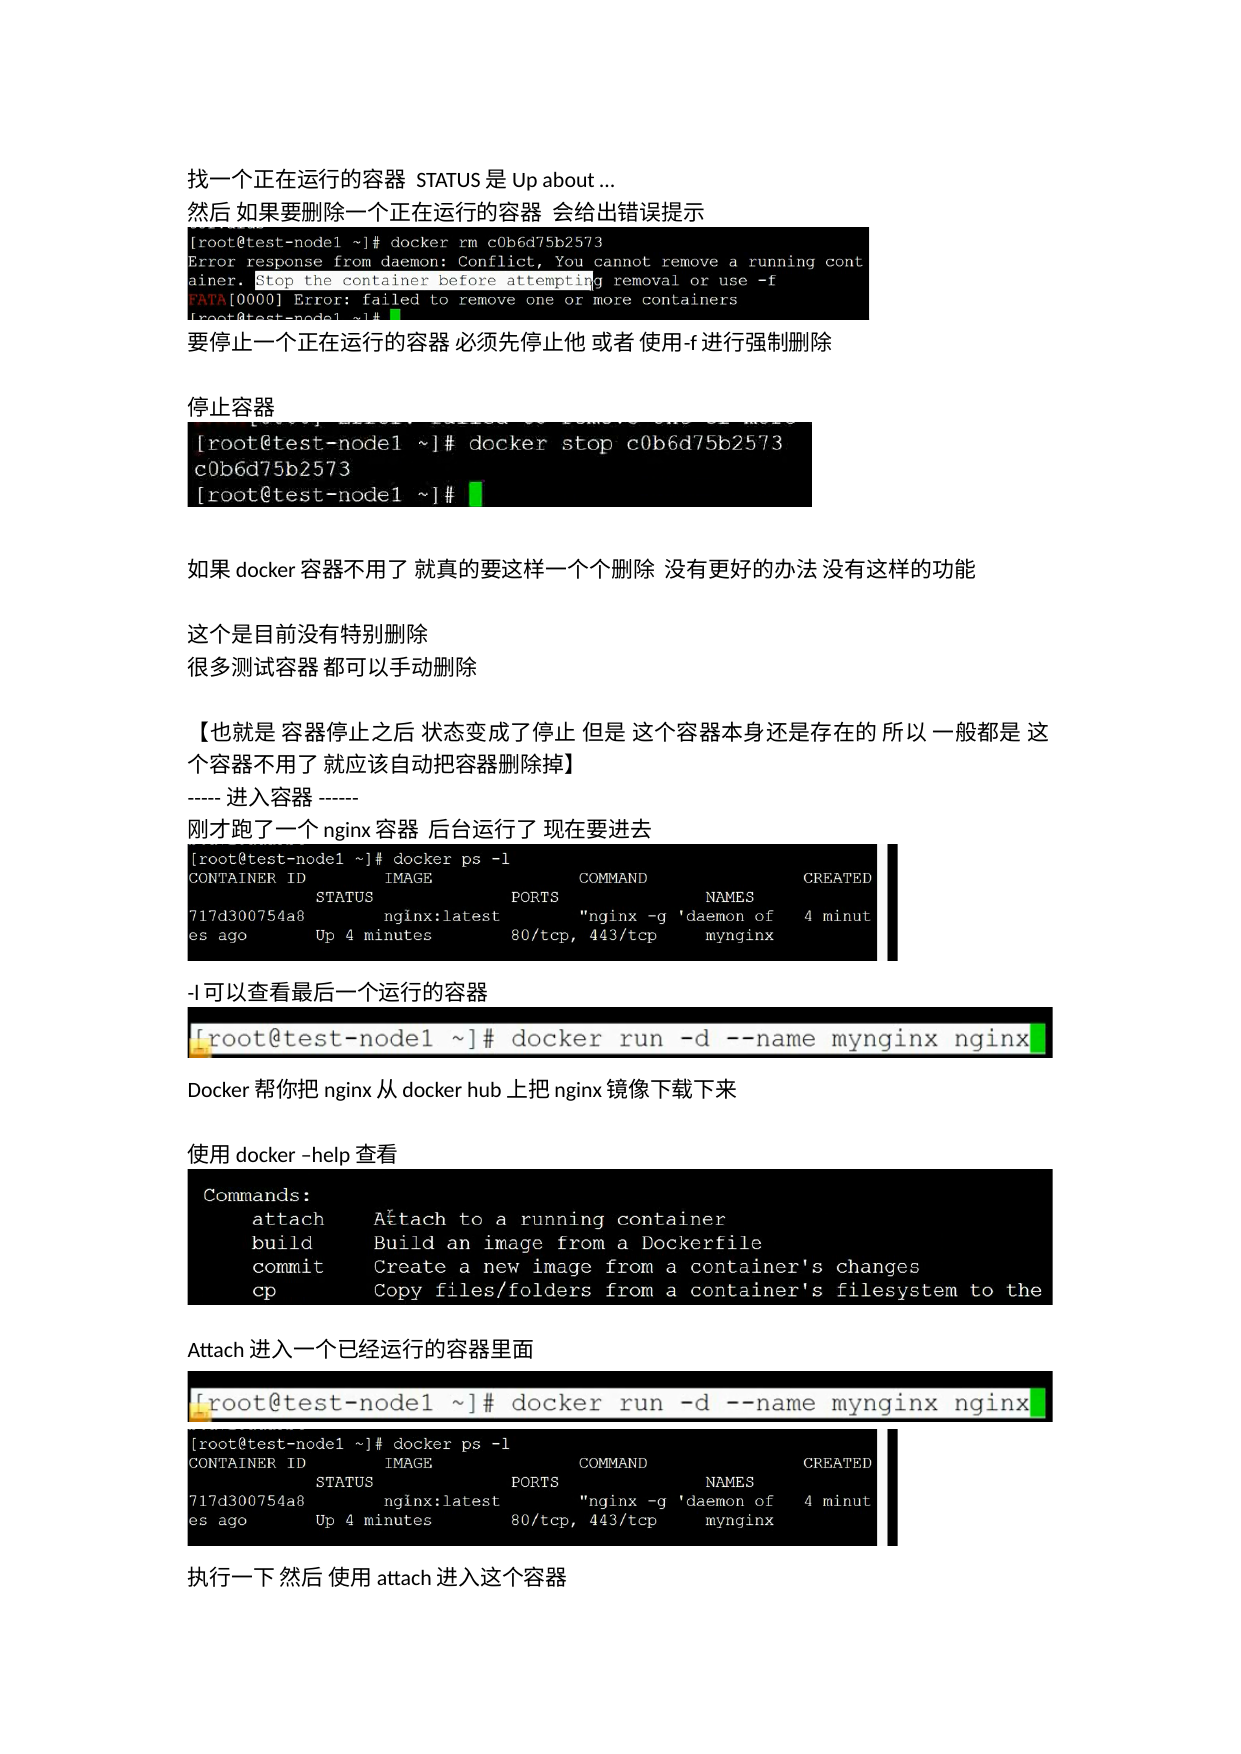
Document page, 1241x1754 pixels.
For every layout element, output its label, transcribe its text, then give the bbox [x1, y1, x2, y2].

text 要停止一个正在运行的容器 必须先停止他 或者 使用-f进行强制删除 [187, 324, 1053, 357]
text 这个是目前没有特别删除 [187, 617, 1053, 649]
text Attach 进入一个已经运行的容器里面 [187, 1332, 1053, 1364]
picture [187, 1429, 898, 1546]
picture [187, 1371, 1053, 1422]
text 刚才跑了一个nginx容器 后台运行了 现在要进去 [187, 812, 1053, 844]
picture [187, 227, 870, 320]
text 执行一下 然后 使用attach进入这个容器 [187, 1559, 1053, 1592]
text 很多测试容器 都可以手动删除 [187, 649, 1053, 682]
text 【也就是 容器停止之后 状态变成了停止 但是 这个容器本身还是存在的 所以 一般都是 这个容器不用了 就应该自动把容器删除掉】 [187, 714, 1053, 779]
text Docker帮你把nginx从docker hub上把nginx镜像下载下来 [187, 1072, 1053, 1104]
picture [187, 1169, 1053, 1305]
text 使用docker –help查看 [187, 1137, 1053, 1169]
text -l可以查看最后一个运行的容器 [187, 974, 1053, 1007]
text 停止容器 [187, 389, 1053, 422]
picture [187, 422, 812, 507]
text 找一个正在运行的容器 STATUS是 Up about … [187, 162, 1053, 194]
picture [187, 1007, 1053, 1058]
text 然后 如果要删除一个正在运行的容器 会给出错误提示 [187, 194, 1053, 227]
text ----- 进入容器 ------ [187, 779, 1053, 812]
picture [187, 844, 898, 961]
text 如果docker容器不用了 就真的要这样一个个删除 没有更好的办法 没有这样的功能 [187, 552, 1053, 584]
